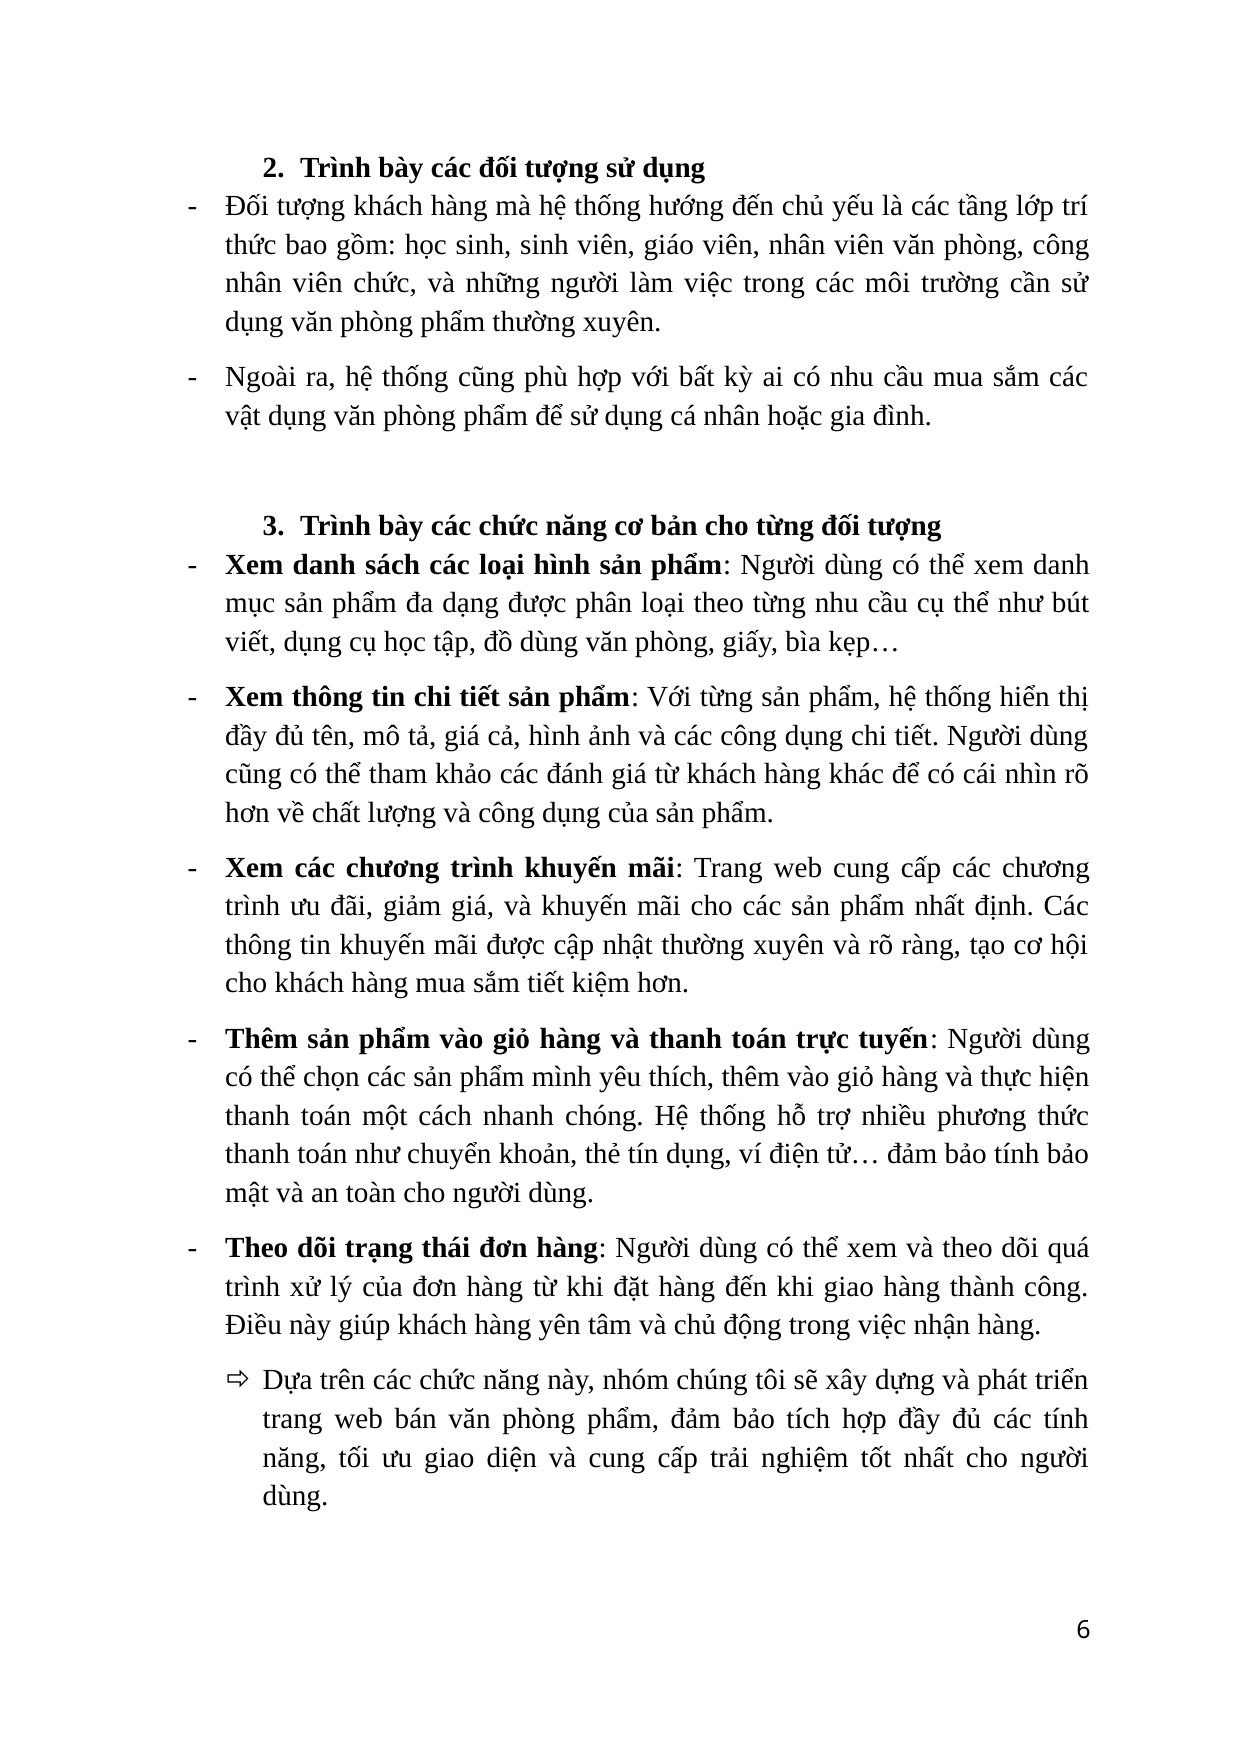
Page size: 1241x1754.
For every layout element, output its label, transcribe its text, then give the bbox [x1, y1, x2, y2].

list Đối tượng khách hàng mà hệ thống hướng đến chủ yếu là các tầng lớp trí thức bao gồm: học sinh, sinh viên, giáo viên, nhân viên văn phòng, công nhân viên chức, và những người làm việc trong các môi trường cần sử dụng văn phòng phẩm thường xuyên. [187, 188, 1090, 338]
list Ngoài ra, hệ thống cũng phù hợp với bất kỳ ai có nhu cầu mua sắm các vật dụng văn phòng phẩm để sử dụng cá nhân hoặc gia đình. [187, 359, 1090, 431]
list Trình bày các chức năng cơ bản cho từng đối tượng [262, 508, 1090, 542]
list Theo dõi trạng thái đơn hàng: Người dùng có thể xem và theo dõi quá trình xử lý của đơn hàng từ khi đặt hàng đến khi giao hàng thành công. Điều này giúp khách hàng yên tâm và chủ động trong việc nhận hàng. [187, 1230, 1090, 1341]
list Xem danh sách các loại hình sản phẩm: Người dùng có thể xem danh mục sản phẩm đa dạng được phân loại theo từng nhu cầu cụ thể như bút viết, dụng cụ học tập, đồ dùng văn phòng, giấy, bìa kẹp… [187, 547, 1090, 657]
list Xem các chương trình khuyến mãi: Trang web cung cấp các chương trình ưu đãi, giảm giá, và khuyến mãi cho các sản phẩm nhất định. Các thông tin khuyến mãi được cập nhật thường xuyên và rõ ràng, tạo cơ hội cho khách hàng mua sắm tiết kiệm hơn. [187, 850, 1090, 999]
list Thêm sản phẩm vào giỏ hàng và thanh toán trực tuyến: Người dùng có thể chọn các sản phẩm mình yêu thích, thêm vào giỏ hàng và thực hiện thanh toán một cách nhanh chóng. Hệ thống hỗ trợ nhiều phương thức thanh toán như chuyển khoản, thẻ tín dụng, ví điện tử… đảm bảo tính bảo mật và an toàn cho người dùng. [187, 1021, 1090, 1208]
list Xem thông tin chi tiết sản phẩm: Với từng sản phẩm, hệ thống hiển thị đầy đủ tên, mô tả, giá cả, hình ảnh và các công dụng chi tiết. Người dùng cũng có thể tham khảo các đánh giá từ khách hàng khác để có cái nhìn rõ hơn về chất lượng và công dụng của sản phẩm. [187, 679, 1090, 828]
list Dựa trên các chức năng này, nhóm chúng tôi sẽ xây dựng và phát triển trang web bán văn phòng phẩm, đảm bảo tích hợp đầy đủ các tính năng, tối ưu giao diện và cung cấp trải nghiệm tốt nhất cho người dùng. [225, 1362, 1090, 1512]
list Trình bày các đối tượng sử dụng [262, 150, 1090, 183]
